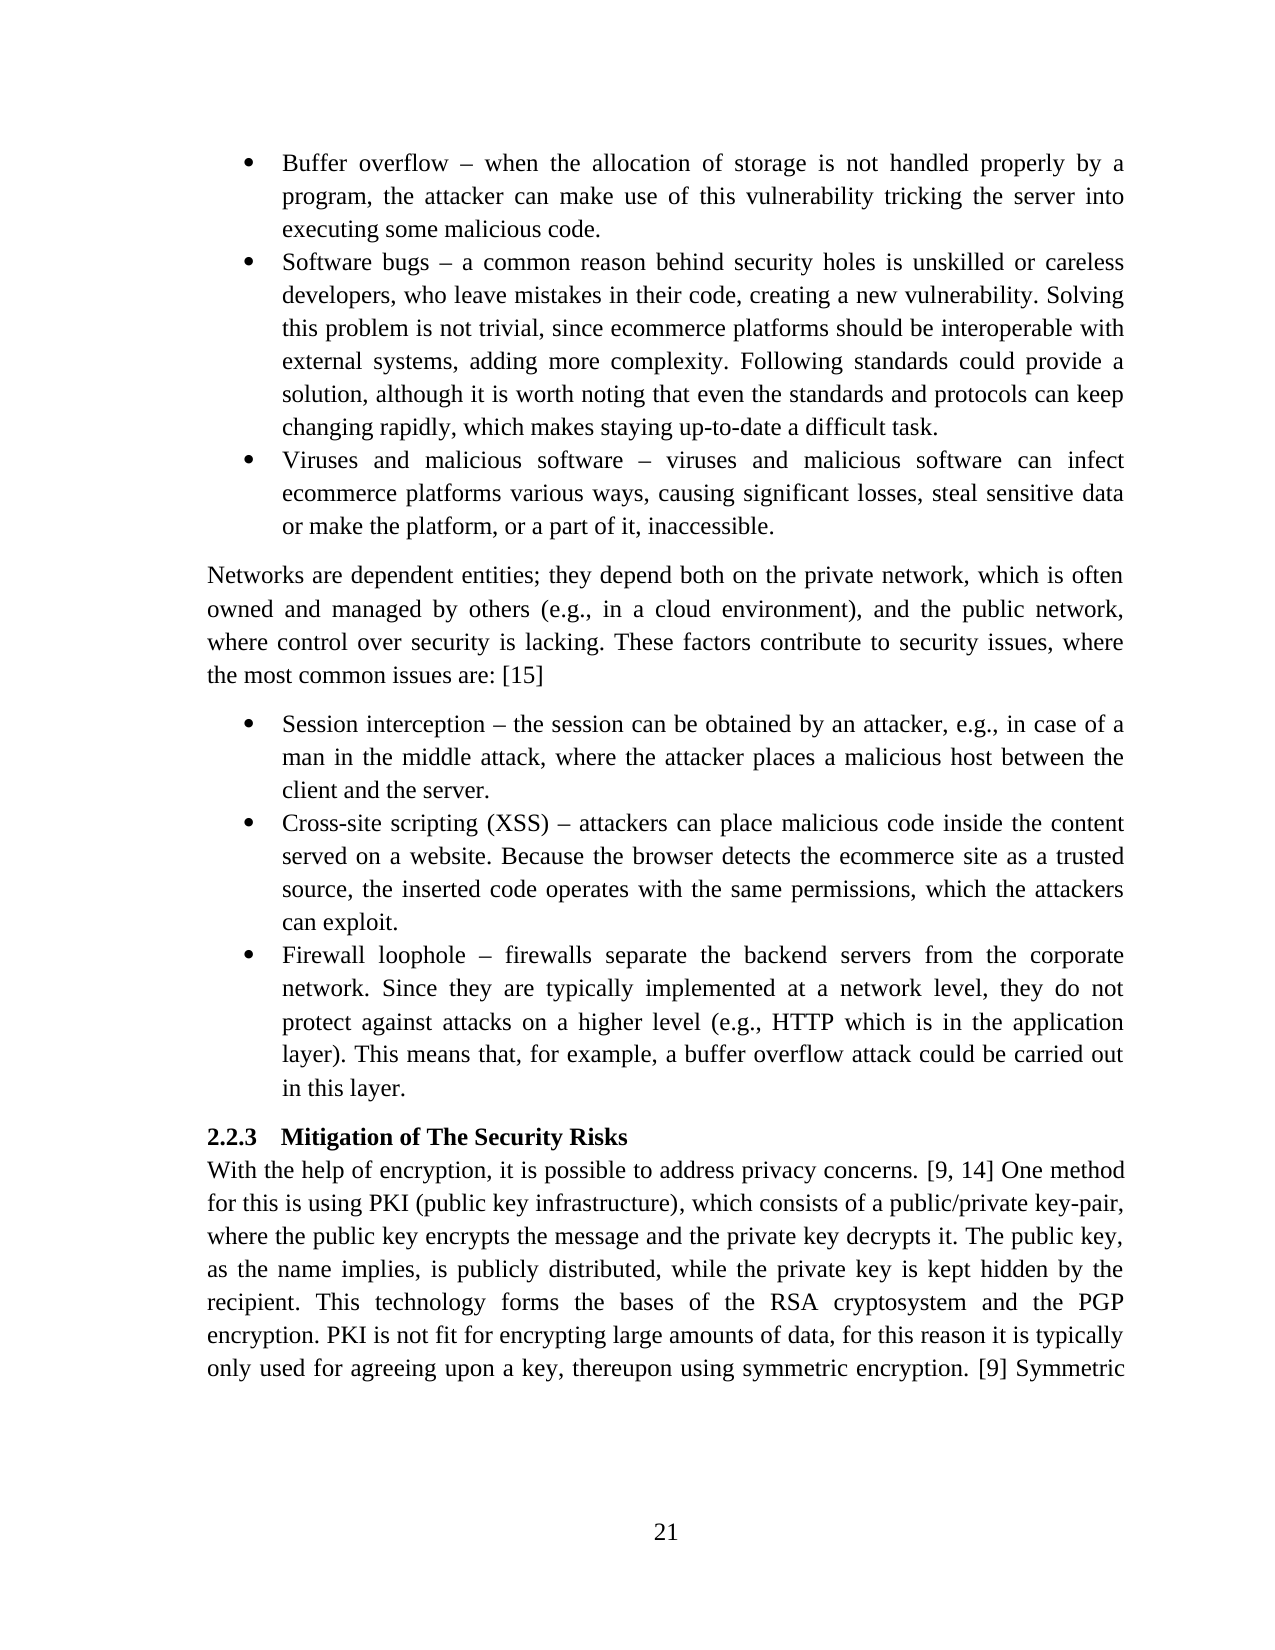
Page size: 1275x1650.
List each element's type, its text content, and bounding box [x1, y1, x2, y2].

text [207, 1155, 1125, 1382]
list Firewall loophole – firewalls separate the backend servers from the corporate network. Since they are typically implemented at a network level, they do not protect against attacks on a higher level (e.g., HTTP which is in the application layer). This means that, for example, a buffer overflow attack could be carried out in this layer. [244, 941, 1125, 1101]
list Software bugs – a common reason behind security holes is unskilled or careless developers, who leave mistakes in their code, creating a new vulnerability. Solving this problem is not trivial, since ecommerce platforms should be interoperable with external systems, adding more complexity. Following standards could provide a solution, although it is worth noting that even the standards and protocols can keep changing rapidly, which makes staying up-to-date a difficult task. [244, 247, 1125, 441]
list Viruses and malicious software – viruses and malicious software can infect ecommerce platforms various ways, causing significant losses, steal sensitive data or make the platform, or a part of it, inaccessible. [244, 445, 1125, 540]
subtitle Mitigation of The Security Risks [207, 1122, 1125, 1151]
list Buffer overflow – when the allocation of storage is not handled properly by a program, the attacker can make use of this vulnerability tricking the server into executing some malicious code. [244, 148, 1125, 242]
list Session interception – the session can be obtained by an attacker, e.g., in case of a man in the middle attack, where the attacker places a malicious host between the client and the server. [244, 709, 1125, 804]
text Networks are dependent entities; they depend both on the private network, which is often owned and managed by others (e.g., in a cloud environment), and the public network, where control over security is lacking. These factors contribute to security issues, where the most common issues are: [207, 561, 1125, 688]
list Cross-site scripting (XSS) – attackers can place malicious code inside the content served on a website. Because the browser detects the ecommerce site as a trusted source, the inserted code operates with the same permissions, which the attackers can exploit. [244, 808, 1125, 936]
